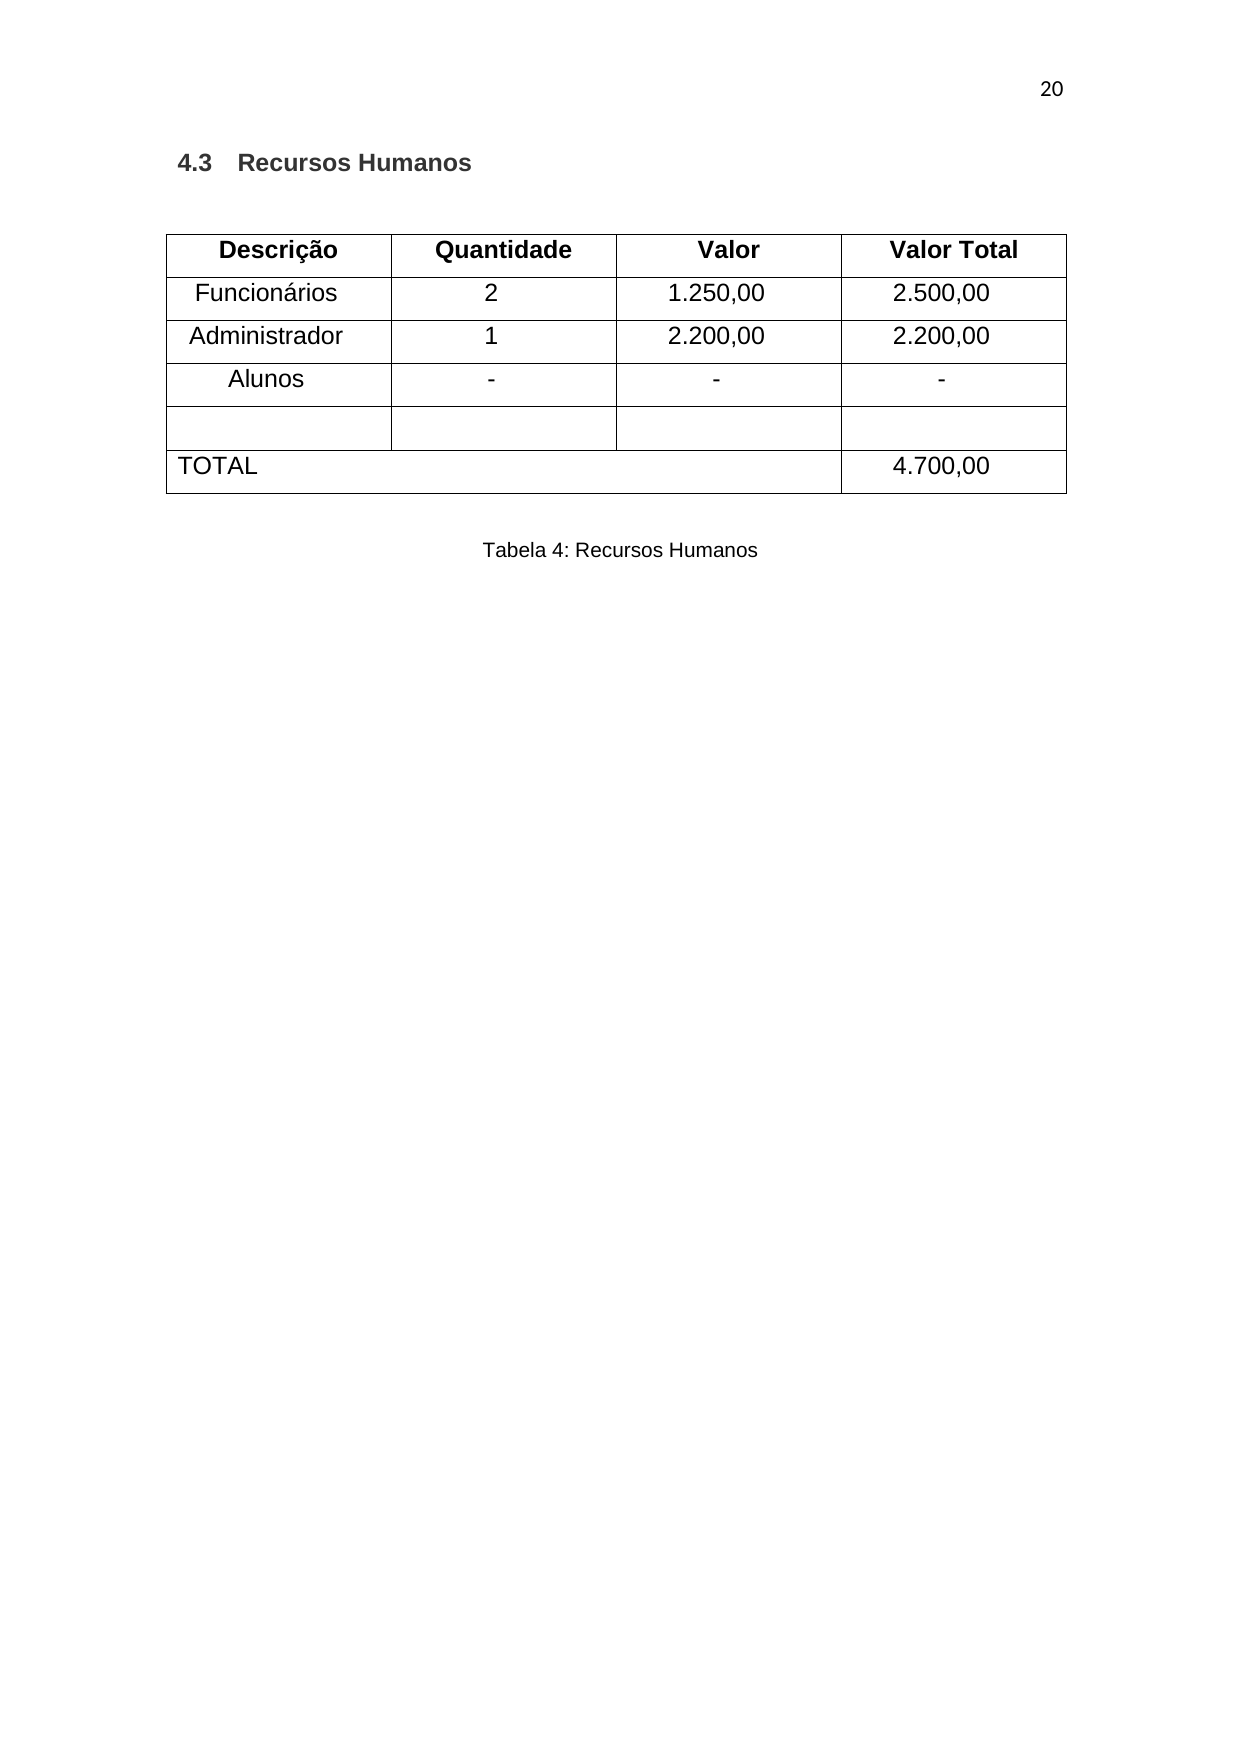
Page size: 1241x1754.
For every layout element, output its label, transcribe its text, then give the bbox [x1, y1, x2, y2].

table_header Quantidade [392, 235, 616, 277]
table_cell - [617, 364, 841, 406]
table_cell - [842, 364, 1066, 406]
table_cell [617, 407, 841, 449]
table_header Valor Total [842, 235, 1066, 277]
table_cell [842, 407, 1066, 449]
table_cell 1 [392, 321, 616, 363]
table_cell [167, 407, 391, 449]
table_cell [392, 407, 616, 449]
table_cell 2 [392, 278, 616, 320]
table_header Valor [617, 235, 841, 277]
table_cell 2.200,00 [617, 321, 841, 363]
table_cell 1.250,00 [617, 278, 841, 320]
table_cell Administrador [167, 321, 391, 363]
table_cell Funcionários [167, 278, 391, 320]
text Tabela 4: Recursos Humanos [177, 538, 1063, 562]
table_cell - [392, 364, 616, 406]
subtitle Recursos Humanos [177, 148, 1063, 176]
table_cell 2.200,00 [842, 321, 1066, 363]
table_cell 2.500,00 [842, 278, 1066, 320]
table_header Descrição [167, 235, 391, 277]
table_cell TOTAL [167, 451, 841, 492]
table_cell Alunos [167, 364, 391, 406]
table_cell 4.700,00 [842, 451, 1066, 492]
